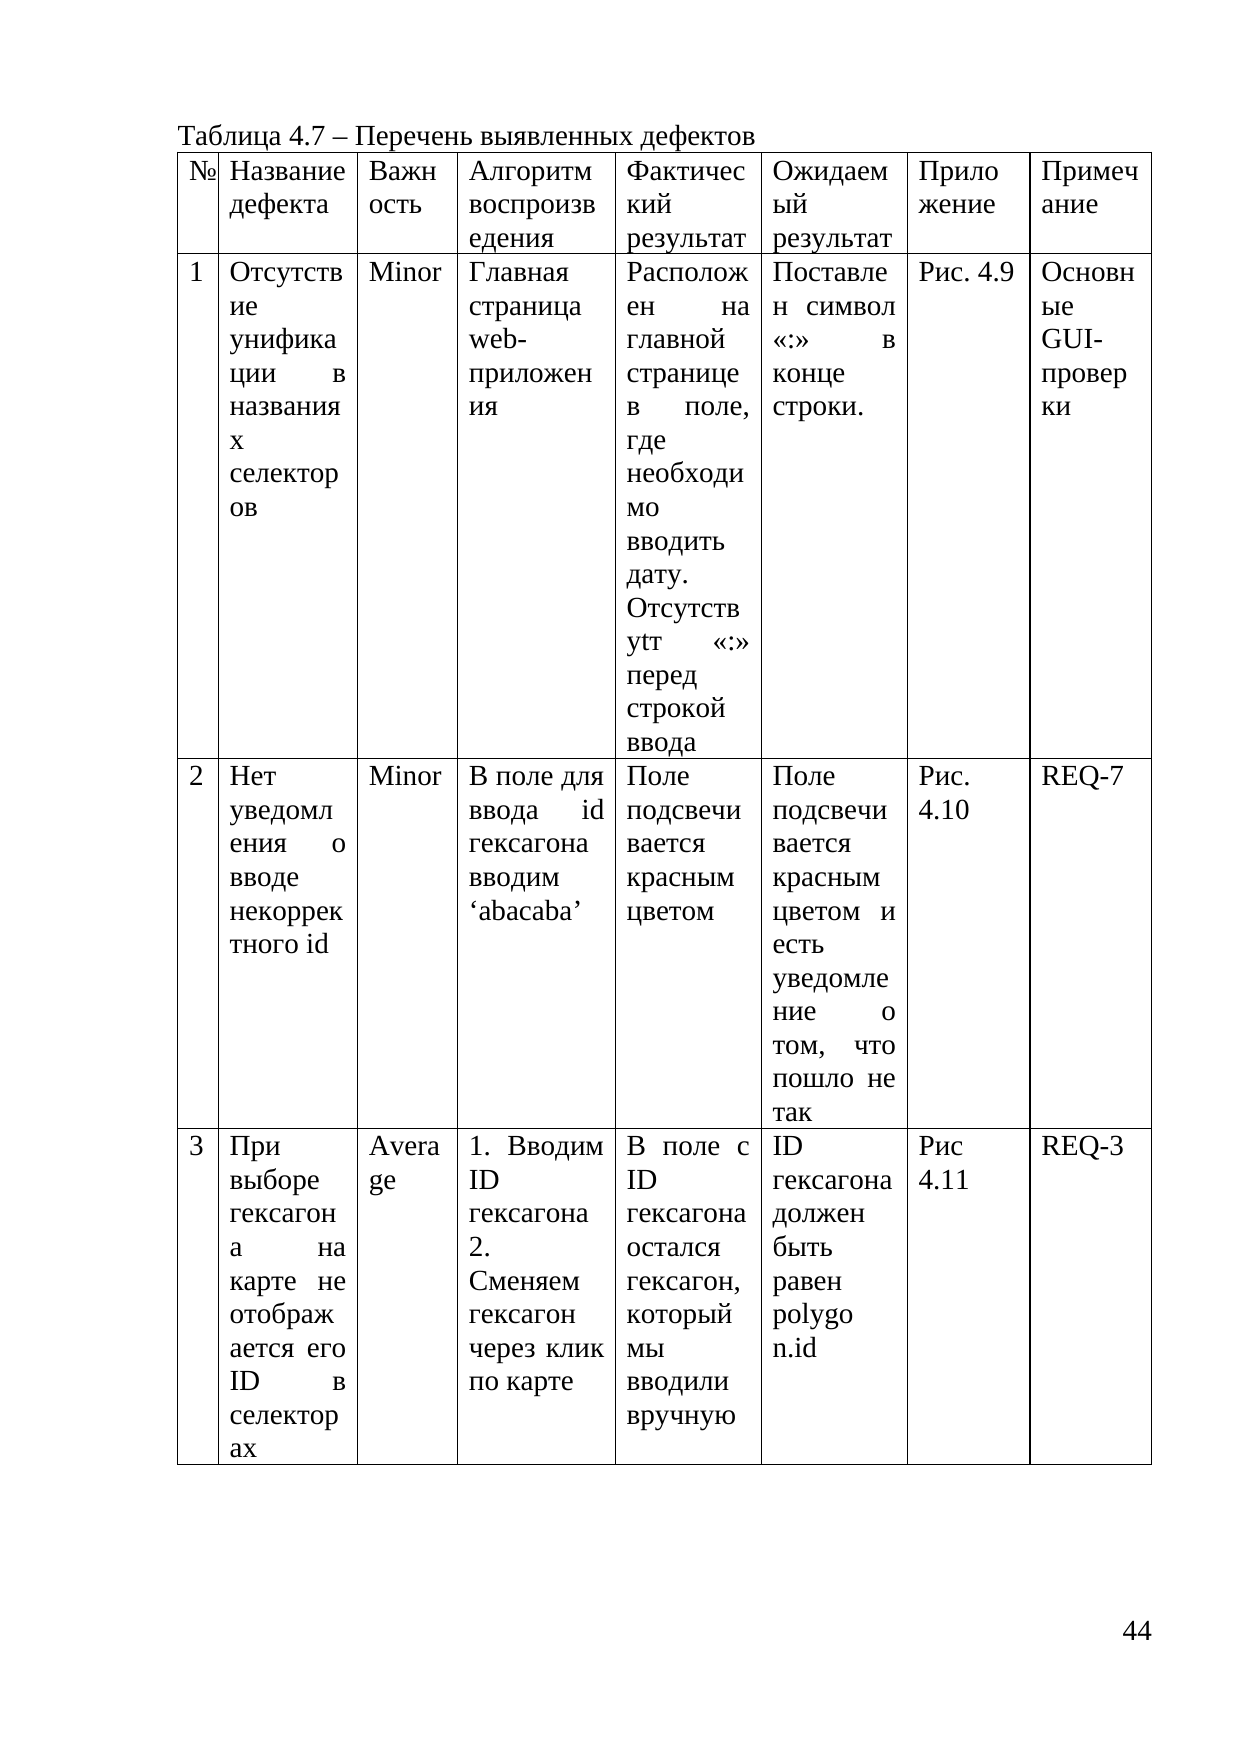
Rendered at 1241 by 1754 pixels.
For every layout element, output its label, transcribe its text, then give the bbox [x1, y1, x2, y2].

table_cell Поле подсвечивается красным цветом и есть уведомление о том, что пошло не так [762, 759, 907, 1127]
table_header Фактический результат [616, 153, 761, 253]
table_cell Расположен на главной странице в поле, где необходимо вводить дату. Отсутствуtт «:» перед строкой ввода [616, 254, 761, 757]
table_header Алгоритм воспроизведения [458, 153, 615, 253]
table_cell Рис. 4.9 [908, 254, 1029, 757]
table_cell Поле подсвечивается красным цветом [616, 759, 761, 1127]
table_cell Average [358, 1129, 457, 1464]
table_cell Рис 4.11 [908, 1129, 1029, 1464]
text Таблица 4.7 – Перечень выявленных дефектов [177, 118, 1152, 152]
table_header Ожидаемый результат [762, 153, 907, 253]
table_cell Поставлен символ «:» в конце строки. [762, 254, 907, 757]
table_cell В поле для ввода id гексагона вводим ‘abacaba’ [458, 759, 615, 1127]
table_cell Главная страница web-приложения [458, 254, 615, 757]
table_cell 2 [178, 759, 218, 1127]
table_header Приложение [908, 153, 1029, 253]
table_cell REQ-7 [1031, 759, 1151, 1127]
table_header Название дефекта [219, 153, 357, 253]
table_header Примечание [1031, 153, 1151, 253]
table_cell Minor [358, 759, 457, 1127]
table_cell В поле с ID гексагона остался гексагон, который мы вводили вручную [616, 1129, 761, 1464]
table_header № [178, 153, 218, 253]
table_header Важность [358, 153, 457, 253]
table_cell REQ-3 [1031, 1129, 1151, 1464]
table_cell ID гексагона должен быть равен polygon.id [762, 1129, 907, 1464]
table_cell Отсутствие унификации в названиях селекторов [219, 254, 357, 757]
table_cell Рис. 4.10 [908, 759, 1029, 1127]
table_cell Основные GUI-проверки [1031, 254, 1151, 757]
table_cell При выборе гексагона на карте не отображается его ID в селекторах [219, 1129, 357, 1464]
table_cell Minor [358, 254, 457, 757]
table_cell 1. Вводим ID гексагона 2. Сменяем гексагон через клик по карте [458, 1129, 615, 1464]
table_cell 1 [178, 254, 218, 757]
table_cell Нет уведомления о вводе некорректного id [219, 759, 357, 1127]
table_cell 3 [178, 1129, 218, 1464]
